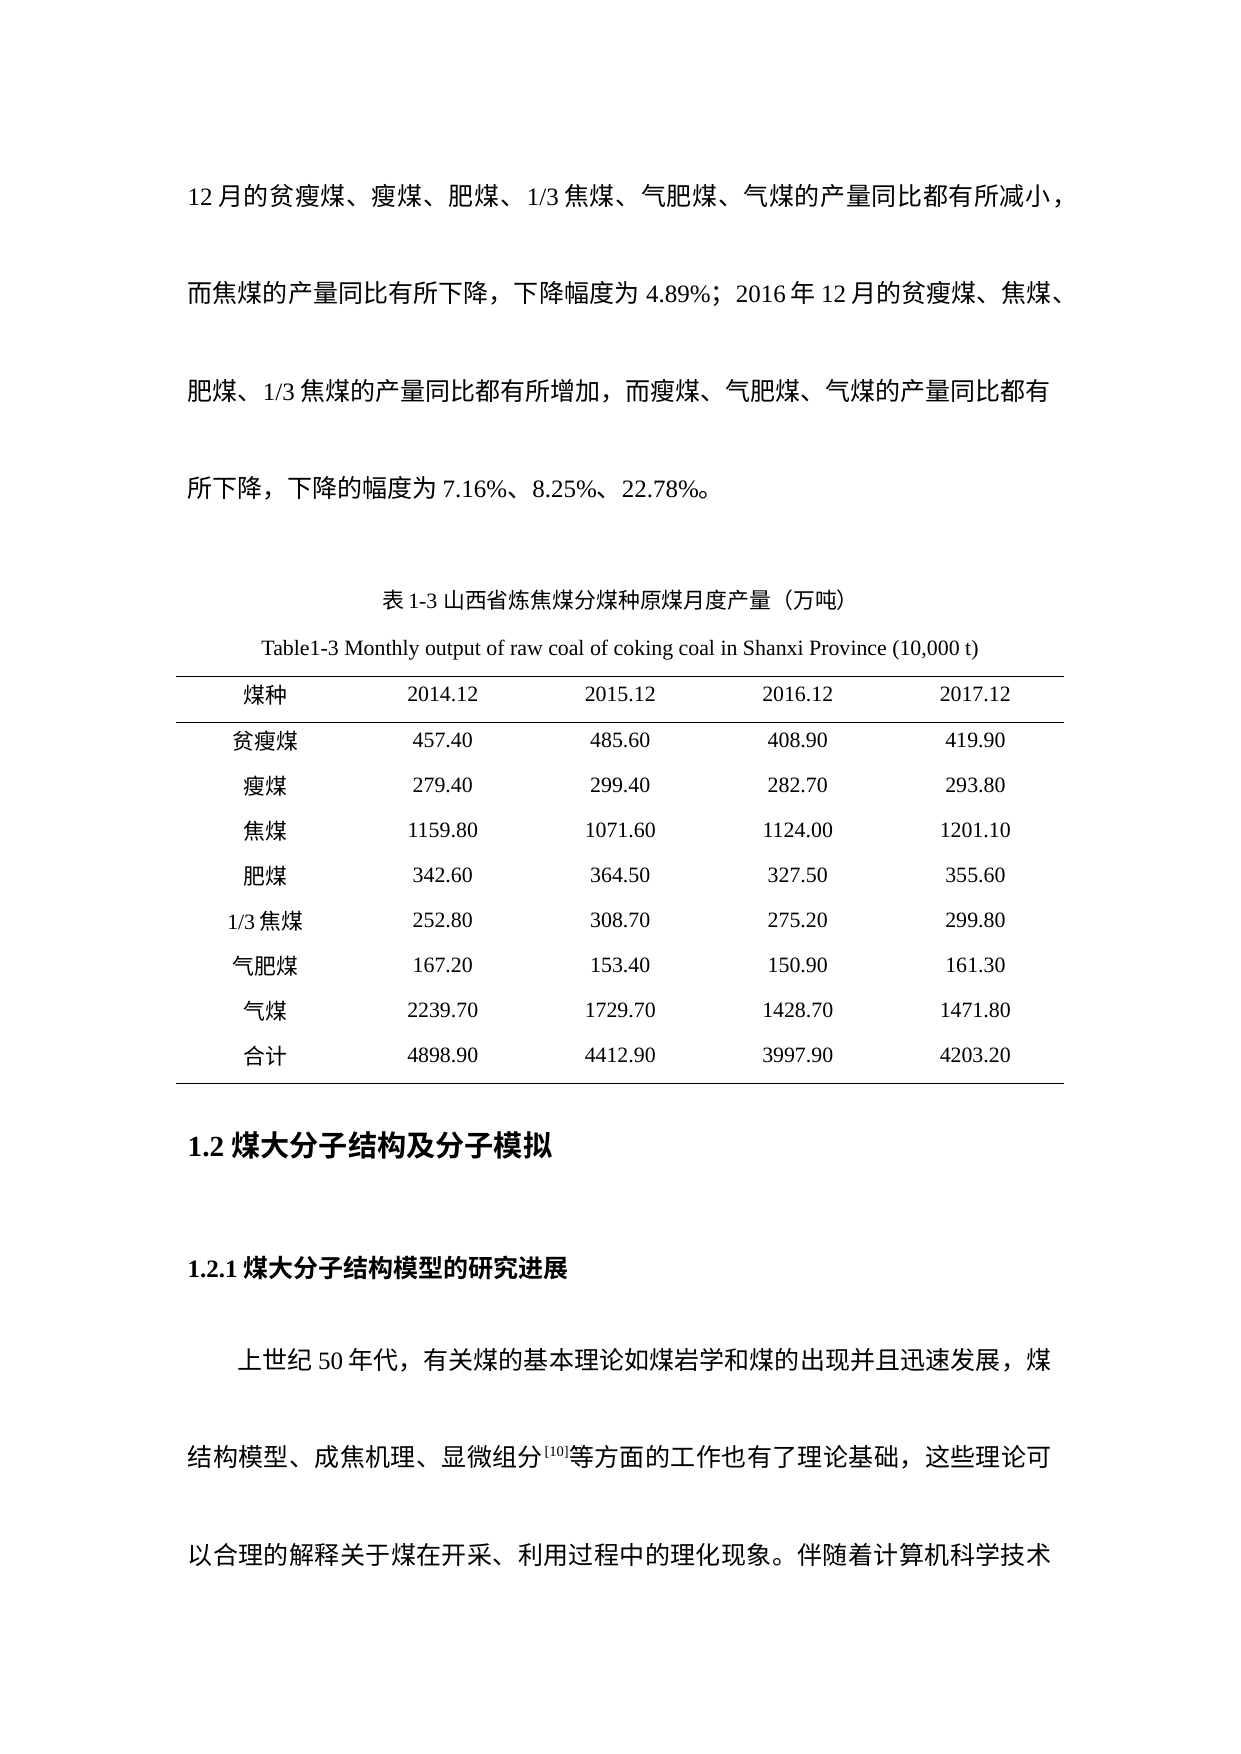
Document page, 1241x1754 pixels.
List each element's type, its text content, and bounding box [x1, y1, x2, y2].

table_cell 气煤 [176, 993, 354, 1038]
table_cell 瘦煤 [176, 768, 354, 813]
table_cell 4412.90 [531, 1038, 709, 1083]
table_cell 279.40 [354, 768, 531, 813]
table_header 2016.12 [709, 677, 886, 722]
table_cell 408.90 [709, 723, 886, 768]
table_header 2014.12 [354, 677, 531, 722]
table_cell 4203.20 [886, 1038, 1064, 1083]
subtitle 1.2 煤大分子结构及分子模拟 [187, 1111, 1053, 1176]
table_header 2015.12 [531, 677, 709, 722]
table_cell 308.70 [531, 903, 709, 948]
table_cell 419.90 [886, 723, 1064, 768]
table_cell 355.60 [886, 858, 1064, 903]
table_cell 167.20 [354, 948, 531, 993]
table_cell 299.80 [886, 903, 1064, 948]
table_cell 252.80 [354, 903, 531, 948]
table_cell 327.50 [709, 858, 886, 903]
table_cell 1471.80 [886, 993, 1064, 1038]
text Table1-3 Monthly output of raw coal of coking coal in Shanxi Province (10,000 t) [187, 631, 1053, 663]
table_cell 1428.70 [709, 993, 886, 1038]
table_cell 342.60 [354, 858, 531, 903]
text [187, 162, 1053, 519]
table_cell 4898.90 [354, 1038, 531, 1083]
table_cell 焦煤 [176, 813, 354, 858]
table_cell 1/3焦煤 [176, 903, 354, 948]
table_cell 457.40 [354, 723, 531, 768]
table_cell 2239.70 [354, 993, 531, 1038]
text 1.2.1 煤大分子结构模型的研究进展 [187, 1234, 1053, 1299]
table_cell 1729.70 [531, 993, 709, 1038]
table_cell 3997.90 [709, 1038, 886, 1083]
table_cell 275.20 [709, 903, 886, 948]
table_cell 150.90 [709, 948, 886, 993]
table_header 2017.12 [886, 677, 1064, 722]
table_cell 299.40 [531, 768, 709, 813]
table_cell 282.70 [709, 768, 886, 813]
table_cell 293.80 [886, 768, 1064, 813]
table_cell 1124.00 [709, 813, 886, 858]
table_header 煤种 [176, 677, 354, 722]
table_cell 1071.60 [531, 813, 709, 858]
table_cell 485.60 [531, 723, 709, 768]
table_cell 合计 [176, 1038, 354, 1083]
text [187, 1326, 1053, 1586]
table_cell 161.30 [886, 948, 1064, 993]
table_cell 1201.10 [886, 813, 1064, 858]
table_cell 364.50 [531, 858, 709, 903]
text 表1-3 山西省炼焦煤分煤种原煤月度产量（万吨） [187, 583, 1053, 615]
table_cell 贫瘦煤 [176, 723, 354, 768]
table_cell 气肥煤 [176, 948, 354, 993]
table_cell 1159.80 [354, 813, 531, 858]
table_cell 153.40 [531, 948, 709, 993]
table_cell 肥煤 [176, 858, 354, 903]
